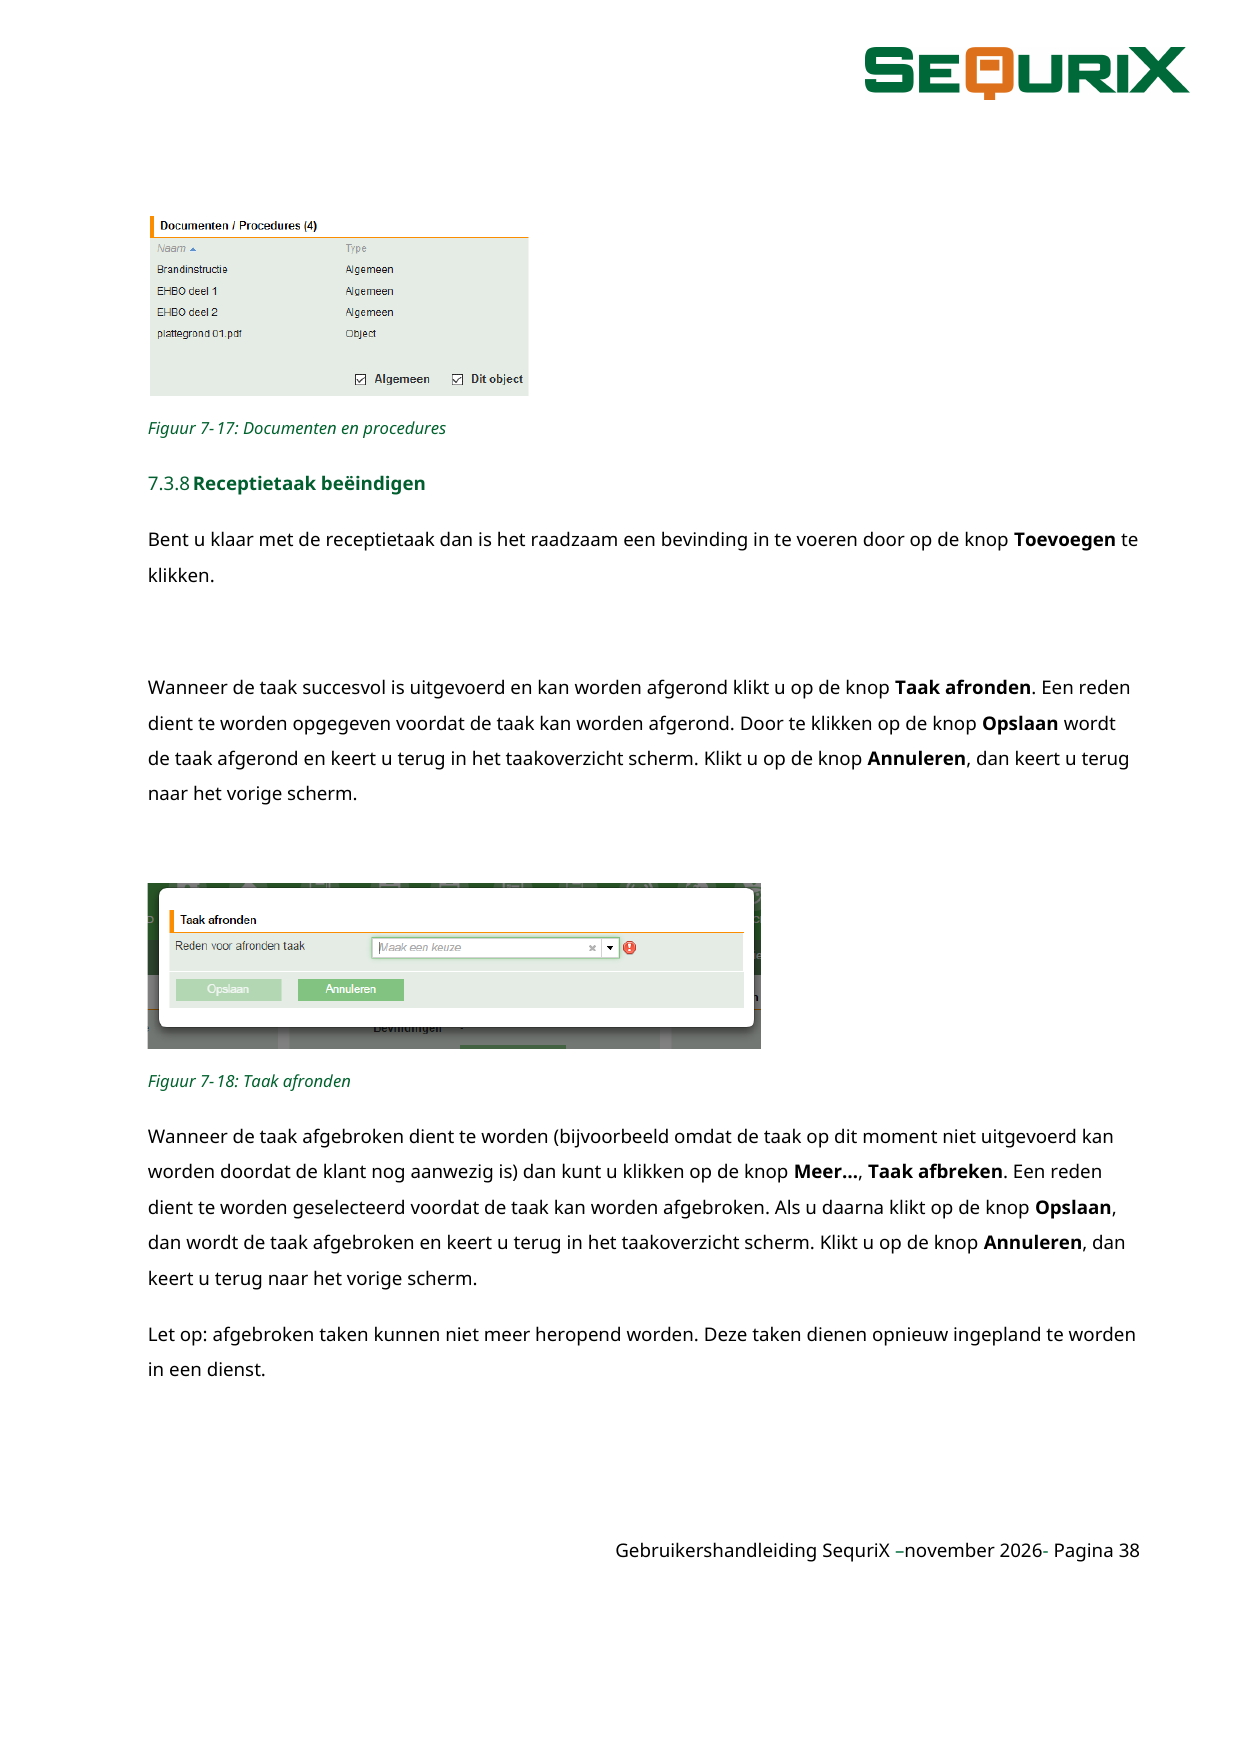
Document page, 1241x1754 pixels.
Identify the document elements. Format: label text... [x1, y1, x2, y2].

picture [147, 206, 540, 396]
text Bent u klaar met de receptietaak dan is het raadzaam een bevinding in te voeren door op de knop Toevoegen te klikken. [148, 517, 1140, 587]
picture [147, 883, 761, 1049]
text Let op: afgebroken taken kunnen niet meer heropend worden. Deze taken dienen opnieuw ingepland te worden in een dienst. [148, 1311, 1140, 1382]
text Wanneer de taak afgebroken dient te worden (bijvoorbeeld omdat de taak op dit moment niet uitgevoerd kan worden doordat de klant nog aanwezig is) dan kunt u klikken op de knop Meer…, Taak afbreken. Een reden dient te worden geselecteerd voordat de taak kan worden afgebroken. Als u daarna klikt op de knop Opslaan, dan wordt de taak afgebroken en keert u terug in het taakoverzicht scherm. Klikt u op de knop Annuleren, dan keert u terug naar het vorige scherm. [148, 1113, 1140, 1290]
subtitle Receptietaak beëindigen [148, 460, 1140, 496]
text Wanneer de taak succesvol is uitgevoerd en kan worden afgerond klikt u op de knop Taak afronden. Een reden dient te worden opgegeven voordat de taak kan worden afgerond. Door te klikken op de knop Opslaan wordt de taak afgerond en keert u terug in het taakoverzicht scherm. Klikt u op de knop Annuleren, dan keert u terug naar het vorige scherm. [148, 664, 1140, 806]
picture [865, 47, 1190, 100]
